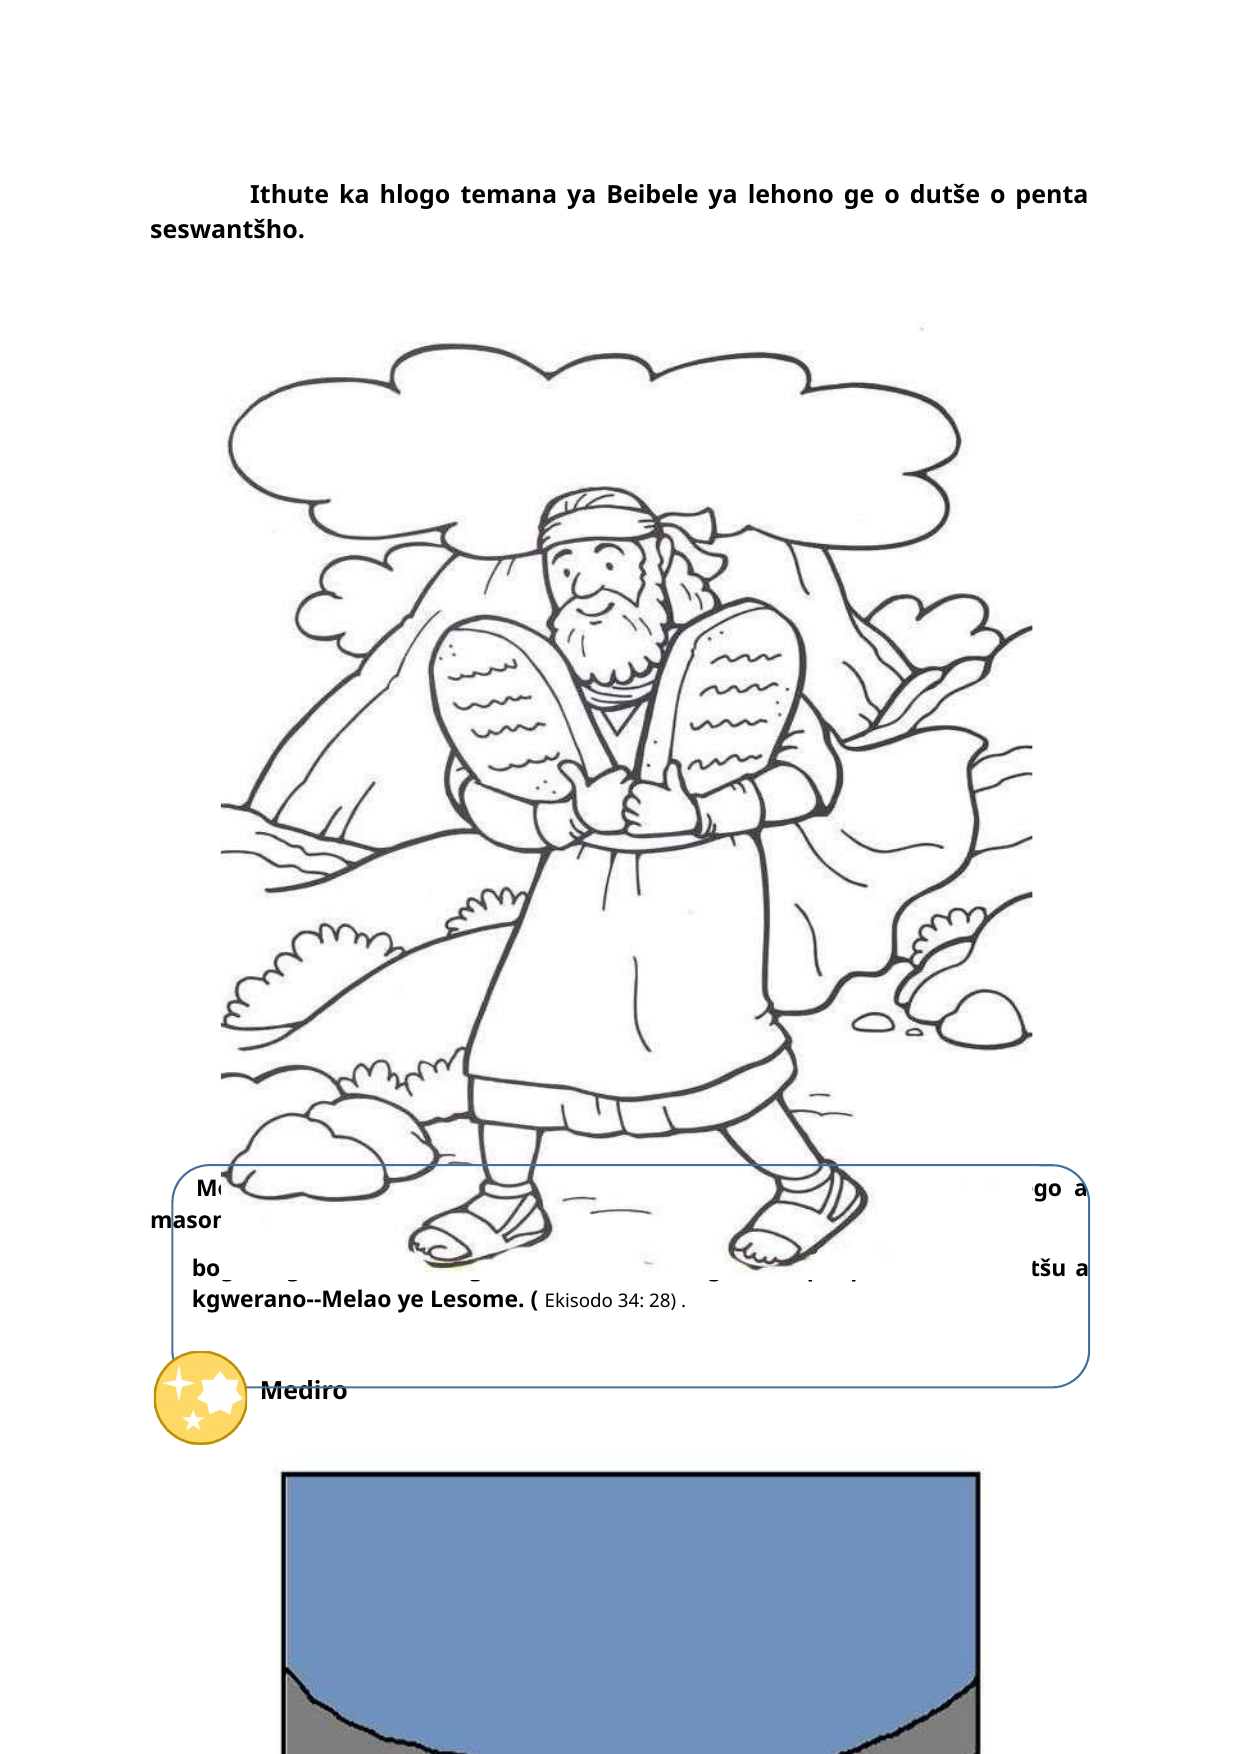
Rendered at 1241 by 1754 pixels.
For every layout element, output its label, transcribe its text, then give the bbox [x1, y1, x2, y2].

picture [220, 1167, 1033, 1280]
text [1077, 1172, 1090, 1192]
text Ithute ka hlogo temana ya Beibele ya lehono ge o dutše o penta seswantšho. [150, 177, 1090, 245]
picture [220, 274, 1033, 1164]
text bogobe goba meetse a go nwa. Gomme a ngwala diphaphathi tše mantšu a kgwerano--Melao ye Lesome. ( Ekisodo 34: 28) . [192, 1252, 1088, 1314]
picture [161, 1455, 1091, 1754]
text Mediro [248, 1373, 1090, 1407]
picture [153, 1351, 248, 1445]
